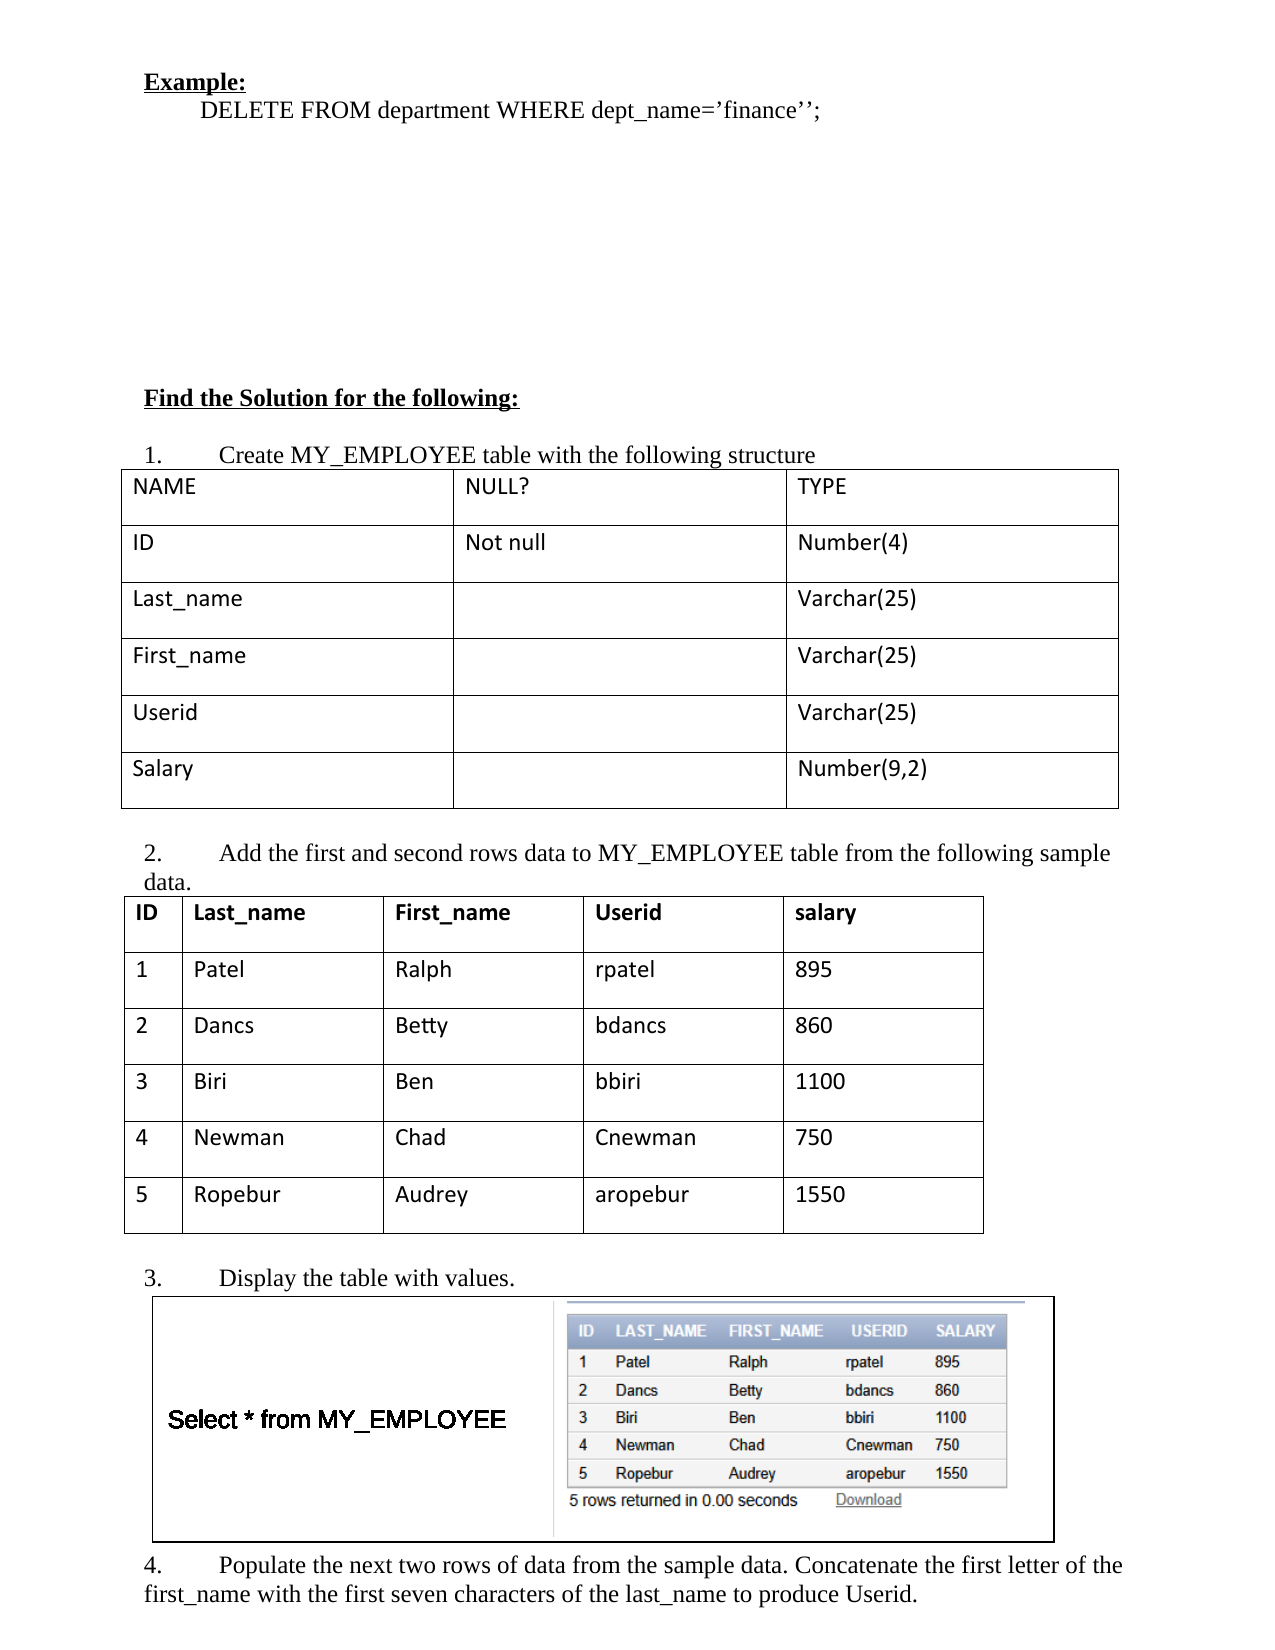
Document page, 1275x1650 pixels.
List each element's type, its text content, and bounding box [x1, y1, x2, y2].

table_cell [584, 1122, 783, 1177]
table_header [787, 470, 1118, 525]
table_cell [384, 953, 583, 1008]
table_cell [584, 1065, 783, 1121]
picture [553, 1301, 1025, 1537]
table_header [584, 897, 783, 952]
list Create MY_EMPLOYEE table with the following structure [143, 440, 1144, 469]
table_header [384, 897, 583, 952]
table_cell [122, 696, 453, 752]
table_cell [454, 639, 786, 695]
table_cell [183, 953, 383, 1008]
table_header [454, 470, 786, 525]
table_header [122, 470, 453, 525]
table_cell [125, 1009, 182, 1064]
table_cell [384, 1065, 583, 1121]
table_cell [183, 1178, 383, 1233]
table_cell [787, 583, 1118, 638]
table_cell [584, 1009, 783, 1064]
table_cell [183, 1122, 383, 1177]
text Example: [143, 67, 1144, 95]
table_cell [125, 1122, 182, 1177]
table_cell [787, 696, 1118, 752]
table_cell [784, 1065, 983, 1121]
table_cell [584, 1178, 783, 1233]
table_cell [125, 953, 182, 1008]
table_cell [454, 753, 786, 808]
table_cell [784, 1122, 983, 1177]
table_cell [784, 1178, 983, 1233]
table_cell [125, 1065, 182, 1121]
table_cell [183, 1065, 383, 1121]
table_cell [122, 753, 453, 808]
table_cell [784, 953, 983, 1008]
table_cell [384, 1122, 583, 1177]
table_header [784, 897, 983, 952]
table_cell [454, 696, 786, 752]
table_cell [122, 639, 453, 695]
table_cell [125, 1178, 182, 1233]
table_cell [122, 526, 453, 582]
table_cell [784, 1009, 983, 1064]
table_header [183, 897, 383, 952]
list Populate the next two rows of data from the sample data. Concatenate the first letter of the first_name with the first seven characters of the last_name to produce Userid. [143, 1550, 1144, 1608]
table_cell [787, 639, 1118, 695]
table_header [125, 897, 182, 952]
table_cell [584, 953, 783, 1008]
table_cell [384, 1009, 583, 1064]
text Find the Solution for the following: [143, 383, 1144, 412]
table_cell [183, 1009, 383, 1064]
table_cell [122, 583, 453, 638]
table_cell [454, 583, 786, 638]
list Display the table with values. [143, 1263, 1144, 1292]
text DELETE FROM department WHERE dept_name=’finance’’; [143, 95, 1144, 124]
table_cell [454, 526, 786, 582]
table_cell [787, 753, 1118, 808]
list Add the first and second rows data to MY_EMPLOYEE table from the following sample data. [143, 838, 1144, 896]
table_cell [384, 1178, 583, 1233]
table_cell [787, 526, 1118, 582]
